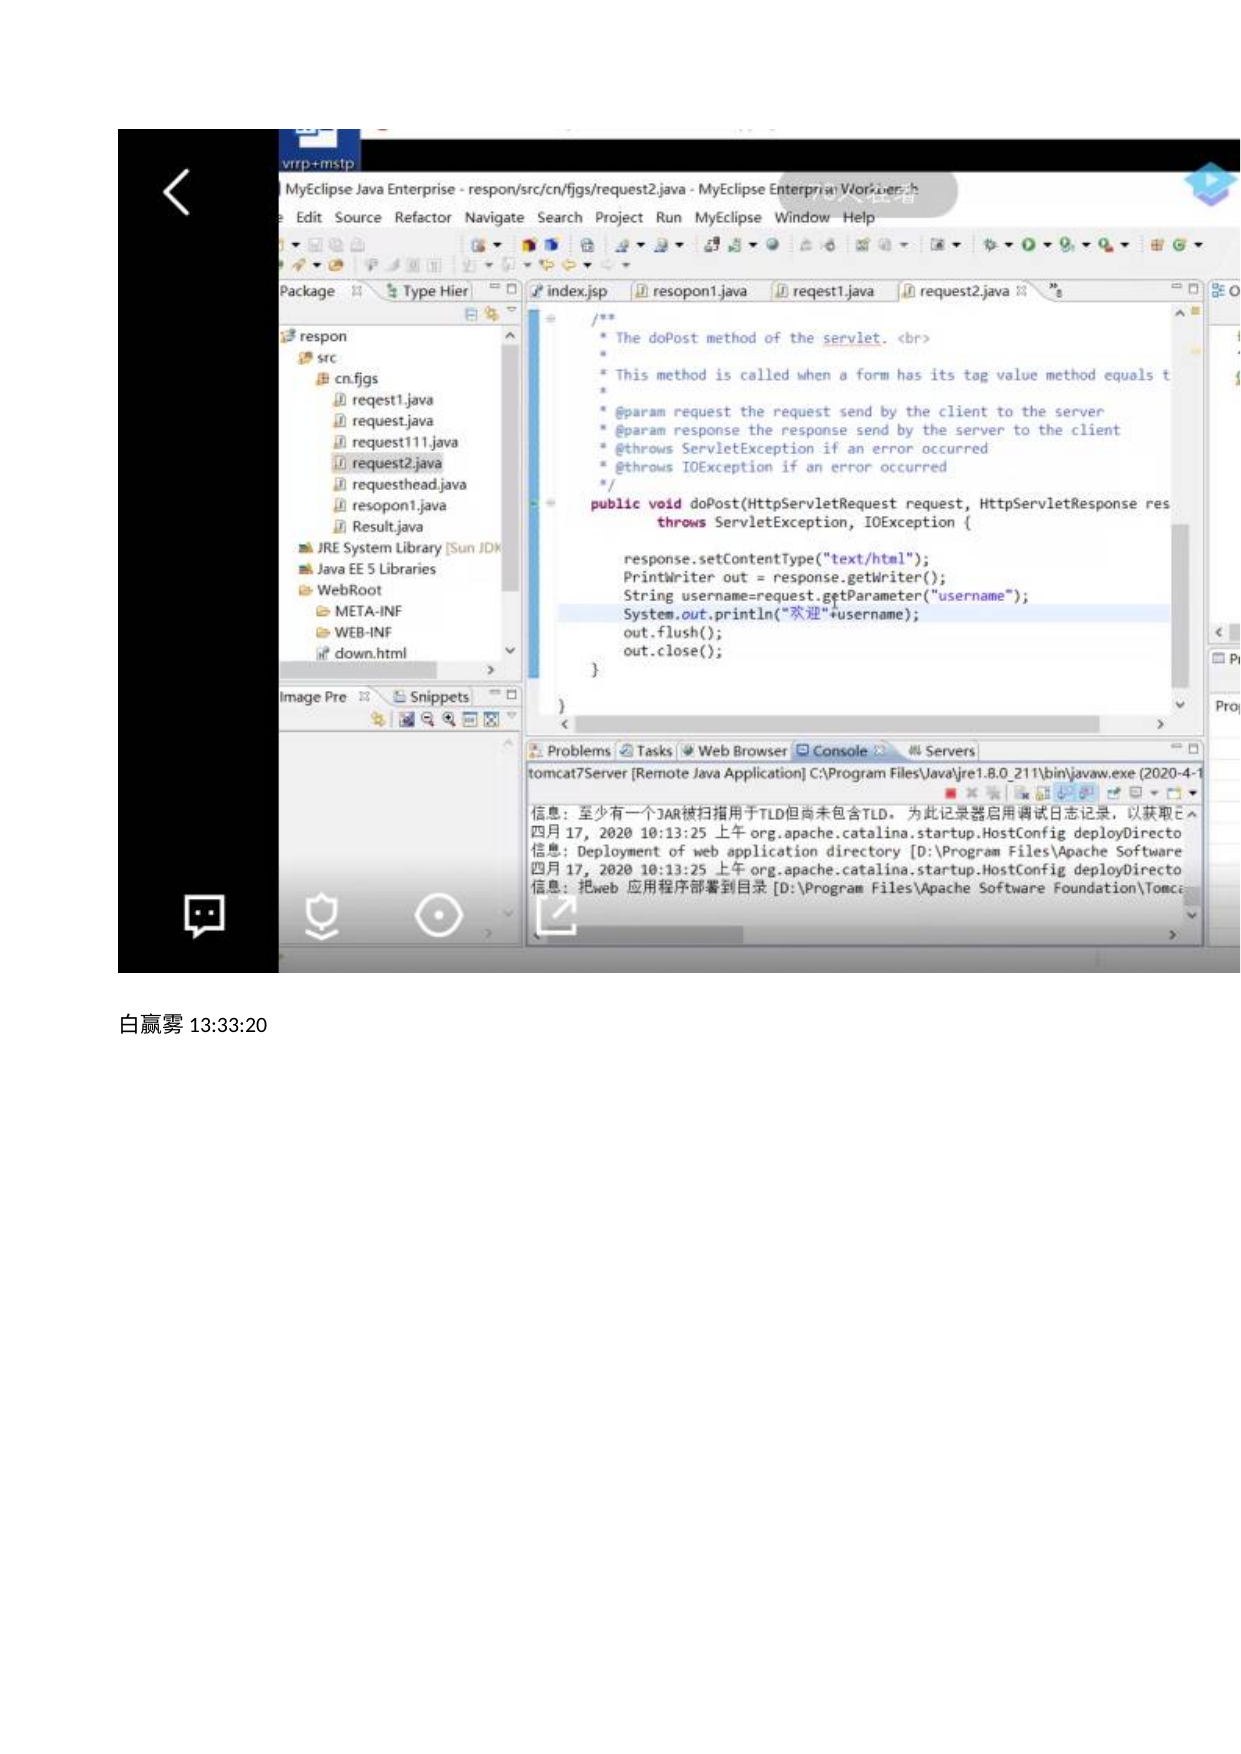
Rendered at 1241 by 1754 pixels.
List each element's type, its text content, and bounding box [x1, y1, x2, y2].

text 白赢雾 13:33:18 白赢雾 13:33:20 白赢雾 13:33:20 白赢雾 13:33:21 白赢雾 13:33:22 [118, 973, 1122, 1039]
picture [118, 129, 1241, 973]
